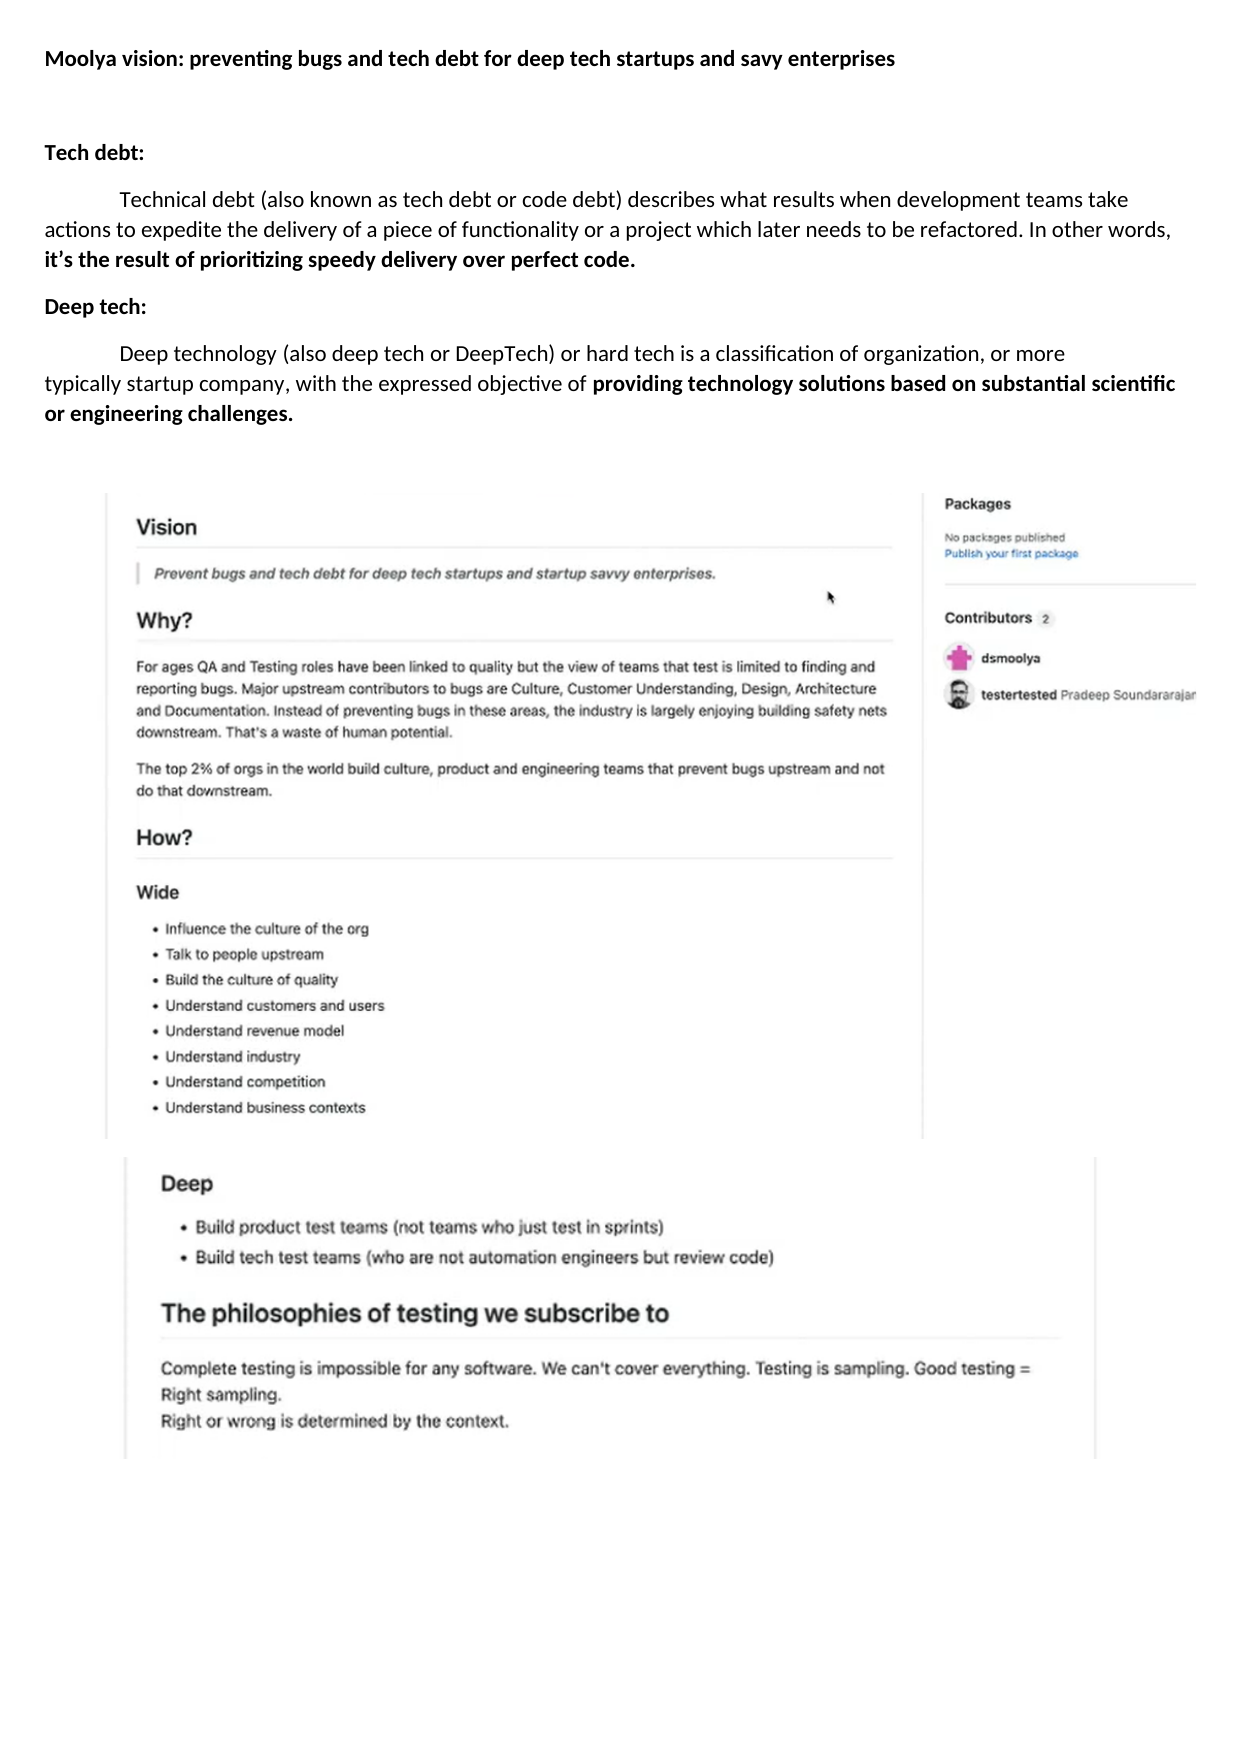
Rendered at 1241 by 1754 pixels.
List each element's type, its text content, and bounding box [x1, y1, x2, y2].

text Moolya vision: preventing bugs and tech debt for deep tech startups and savy enterprises [44, 44, 1196, 72]
text Tech debt: [44, 138, 1196, 166]
text Deep technology (also deep tech or DeepTech) or hard tech is a classification of organization, or more typically startup company, with the expressed objective of providing technology solutions based on substantial scientific or engineering challenges. [44, 339, 1196, 428]
text Technical debt (also known as tech debt or code debt) describes what results when development teams take actions to expedite the delivery of a piece of functionality or a project which later needs to be refactored. In other words, it’s the result of prioritizing speedy delivery over perfect code. [44, 185, 1196, 273]
text Deep tech: [44, 292, 1196, 320]
picture [44, 493, 1197, 1139]
picture [44, 1157, 1197, 1459]
